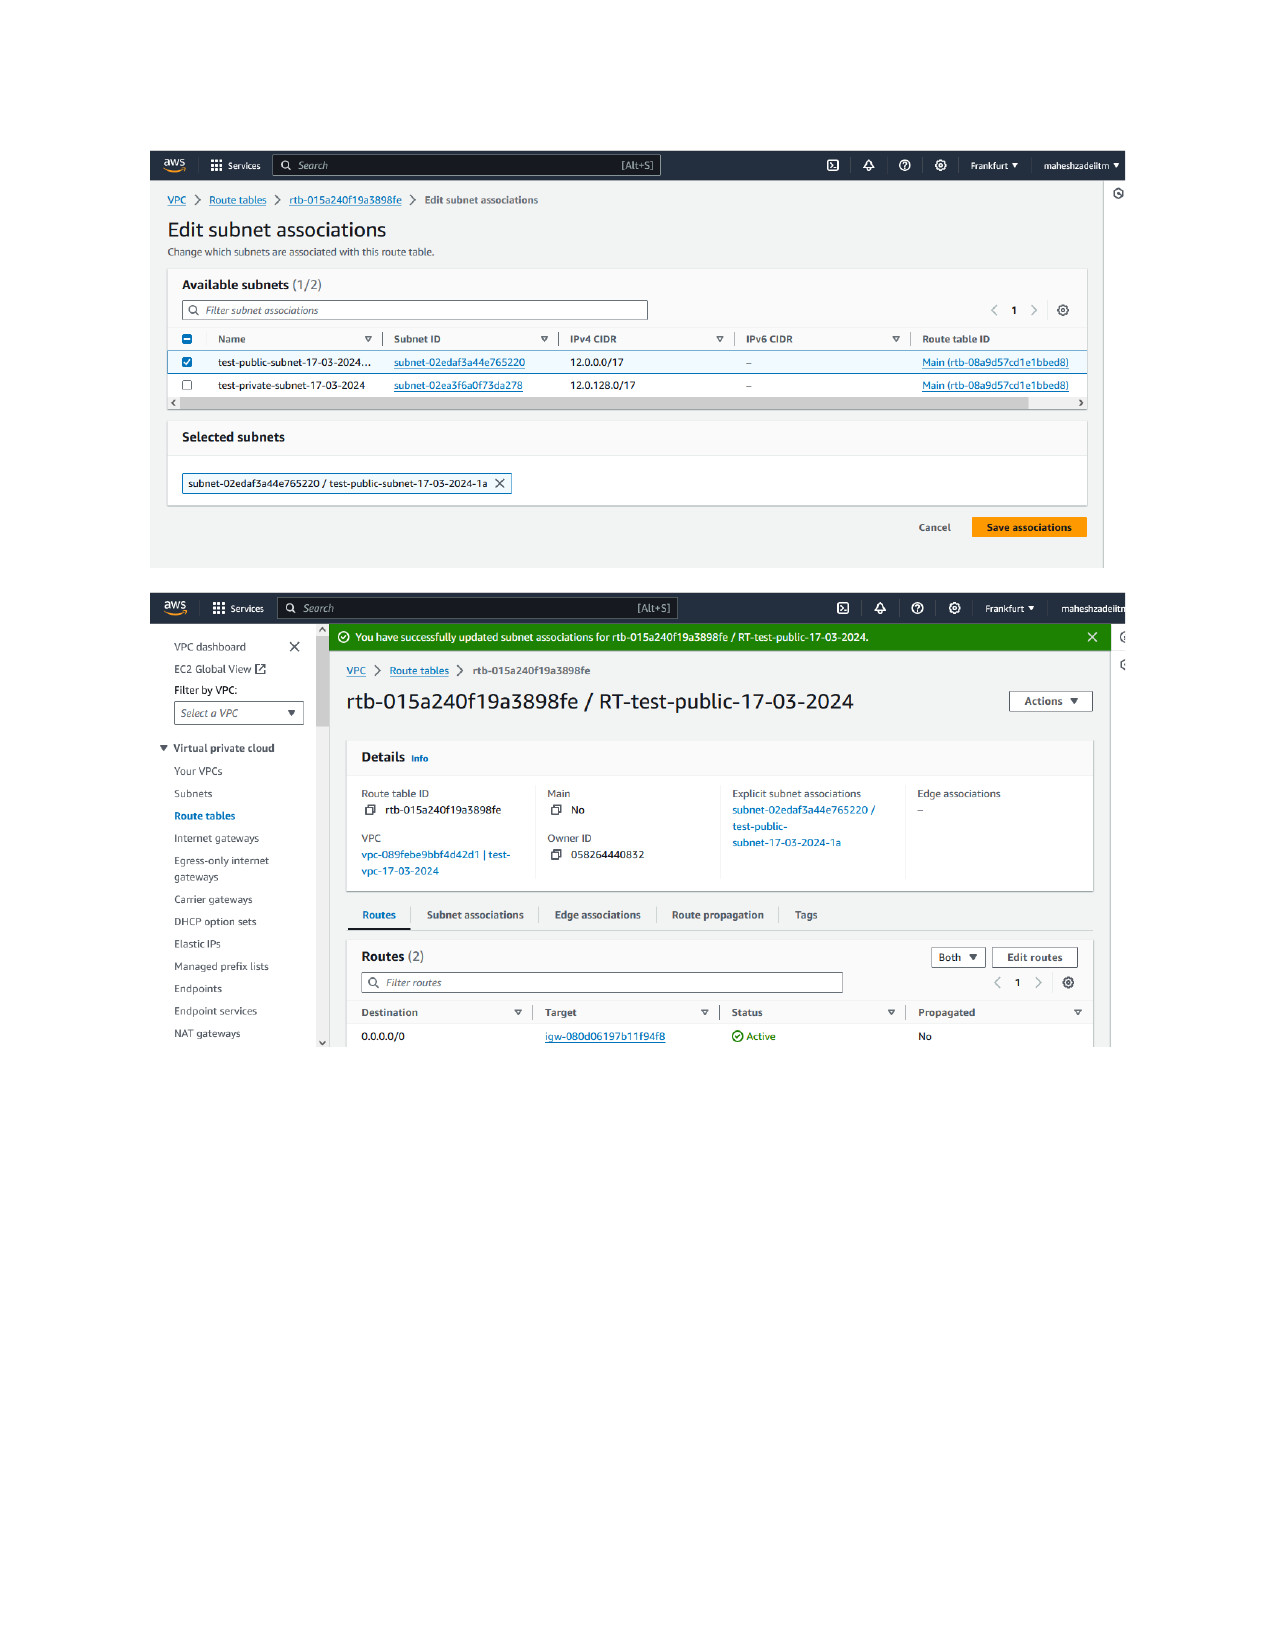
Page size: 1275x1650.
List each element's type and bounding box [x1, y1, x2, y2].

picture [150, 150, 1125, 568]
picture [150, 592, 1125, 1047]
